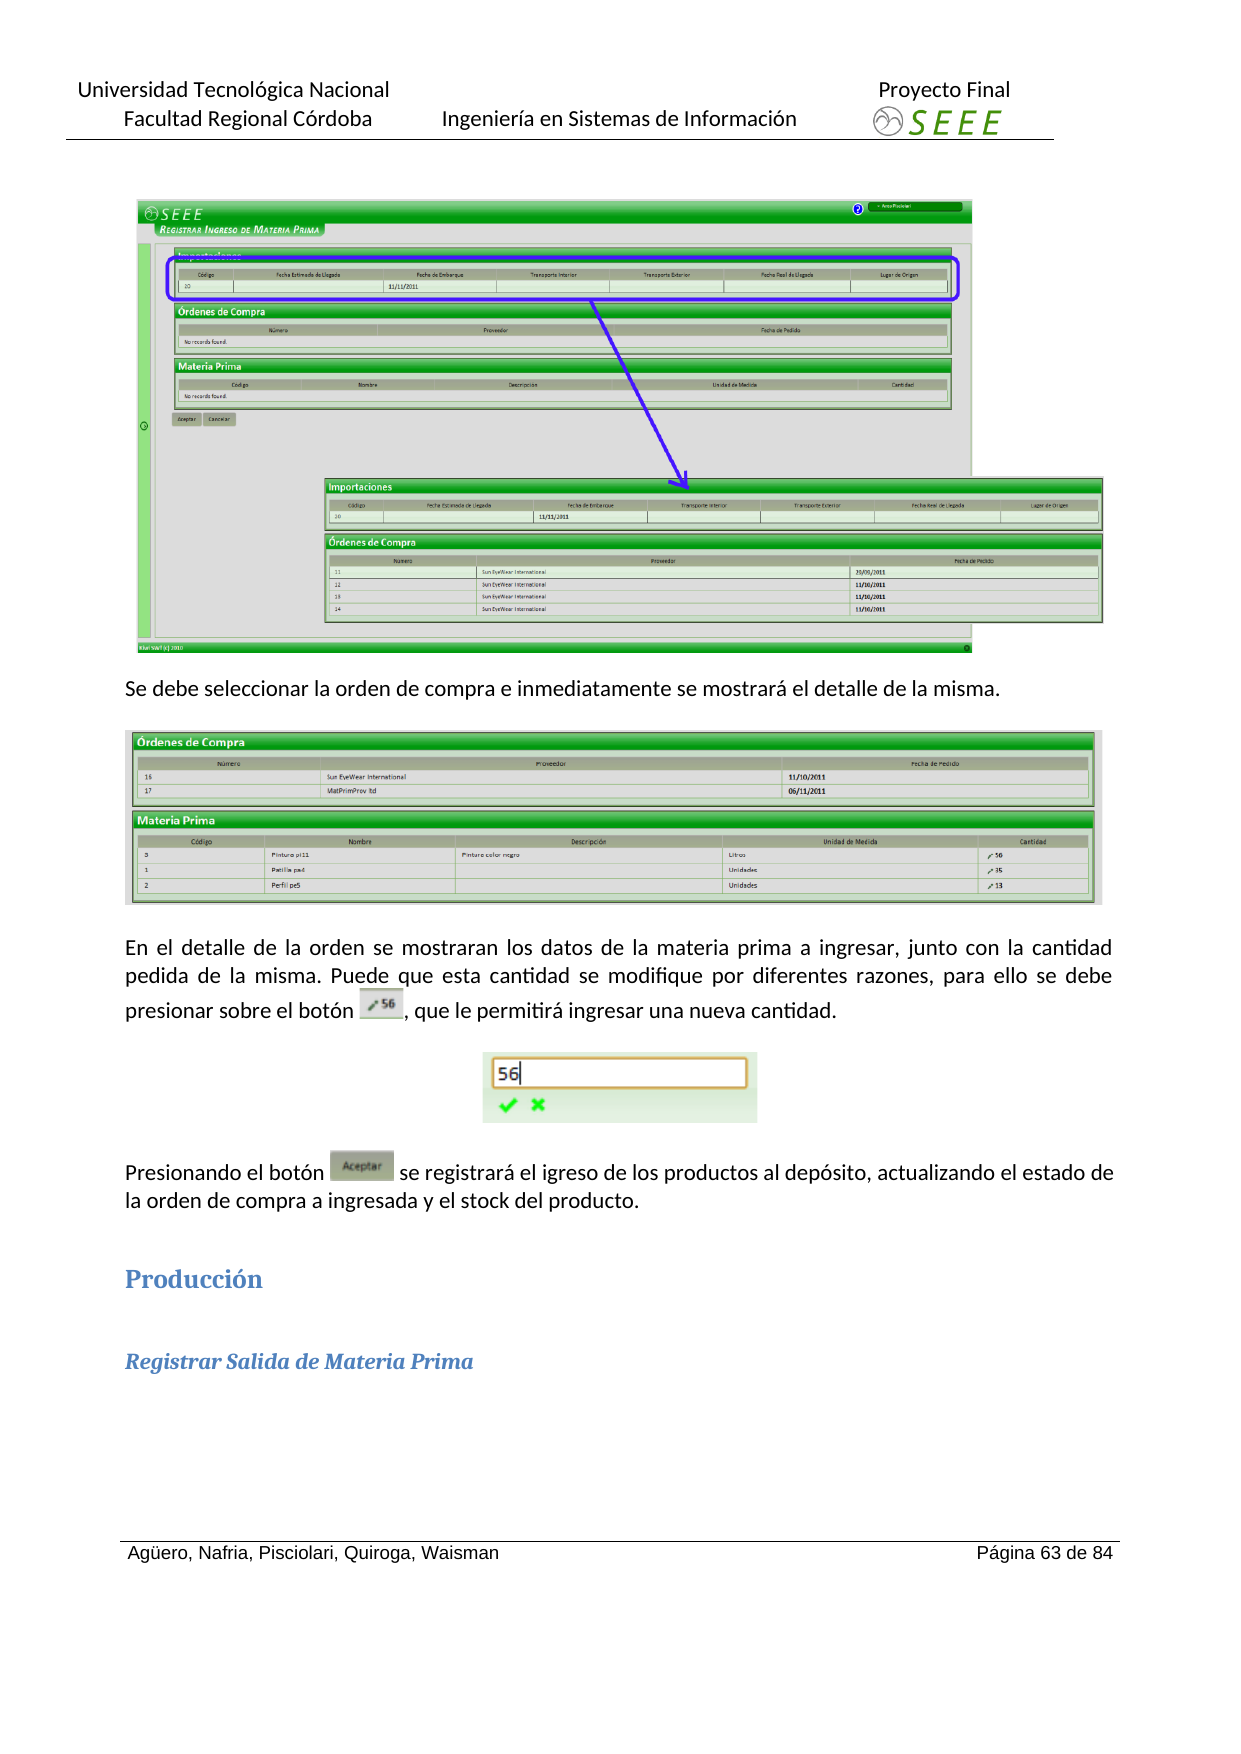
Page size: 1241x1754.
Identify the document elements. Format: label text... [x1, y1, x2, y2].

picture [482, 1052, 758, 1123]
text Presionando el botón se registrará el igreso de los productos al depósito, actualizando el estado de la orden de compra a ingresada y el stock del producto. [125, 1151, 1115, 1214]
text En el detalle de la orden se mostraran los datos de la materia prima a ingresar, junto con la cantidad pedida de la misma. Puede que esta cantidad se modifique por diferentes razones, para ello se debe presionar sobre el botón , que le permitirá ingresar una nueva cantidad. [125, 933, 1115, 1025]
picture [873, 103, 1004, 139]
subtitle Registrar Salida de Materia Prima [125, 1349, 1115, 1375]
subtitle Producción [125, 1264, 1115, 1295]
picture [127, 192, 1114, 674]
picture [125, 730, 1103, 905]
picture [330, 1150, 394, 1181]
text Se debe seleccionar la orden de compra e inmediatamente se mostrará el detalle de la misma. [125, 674, 1115, 702]
picture [359, 988, 404, 1019]
